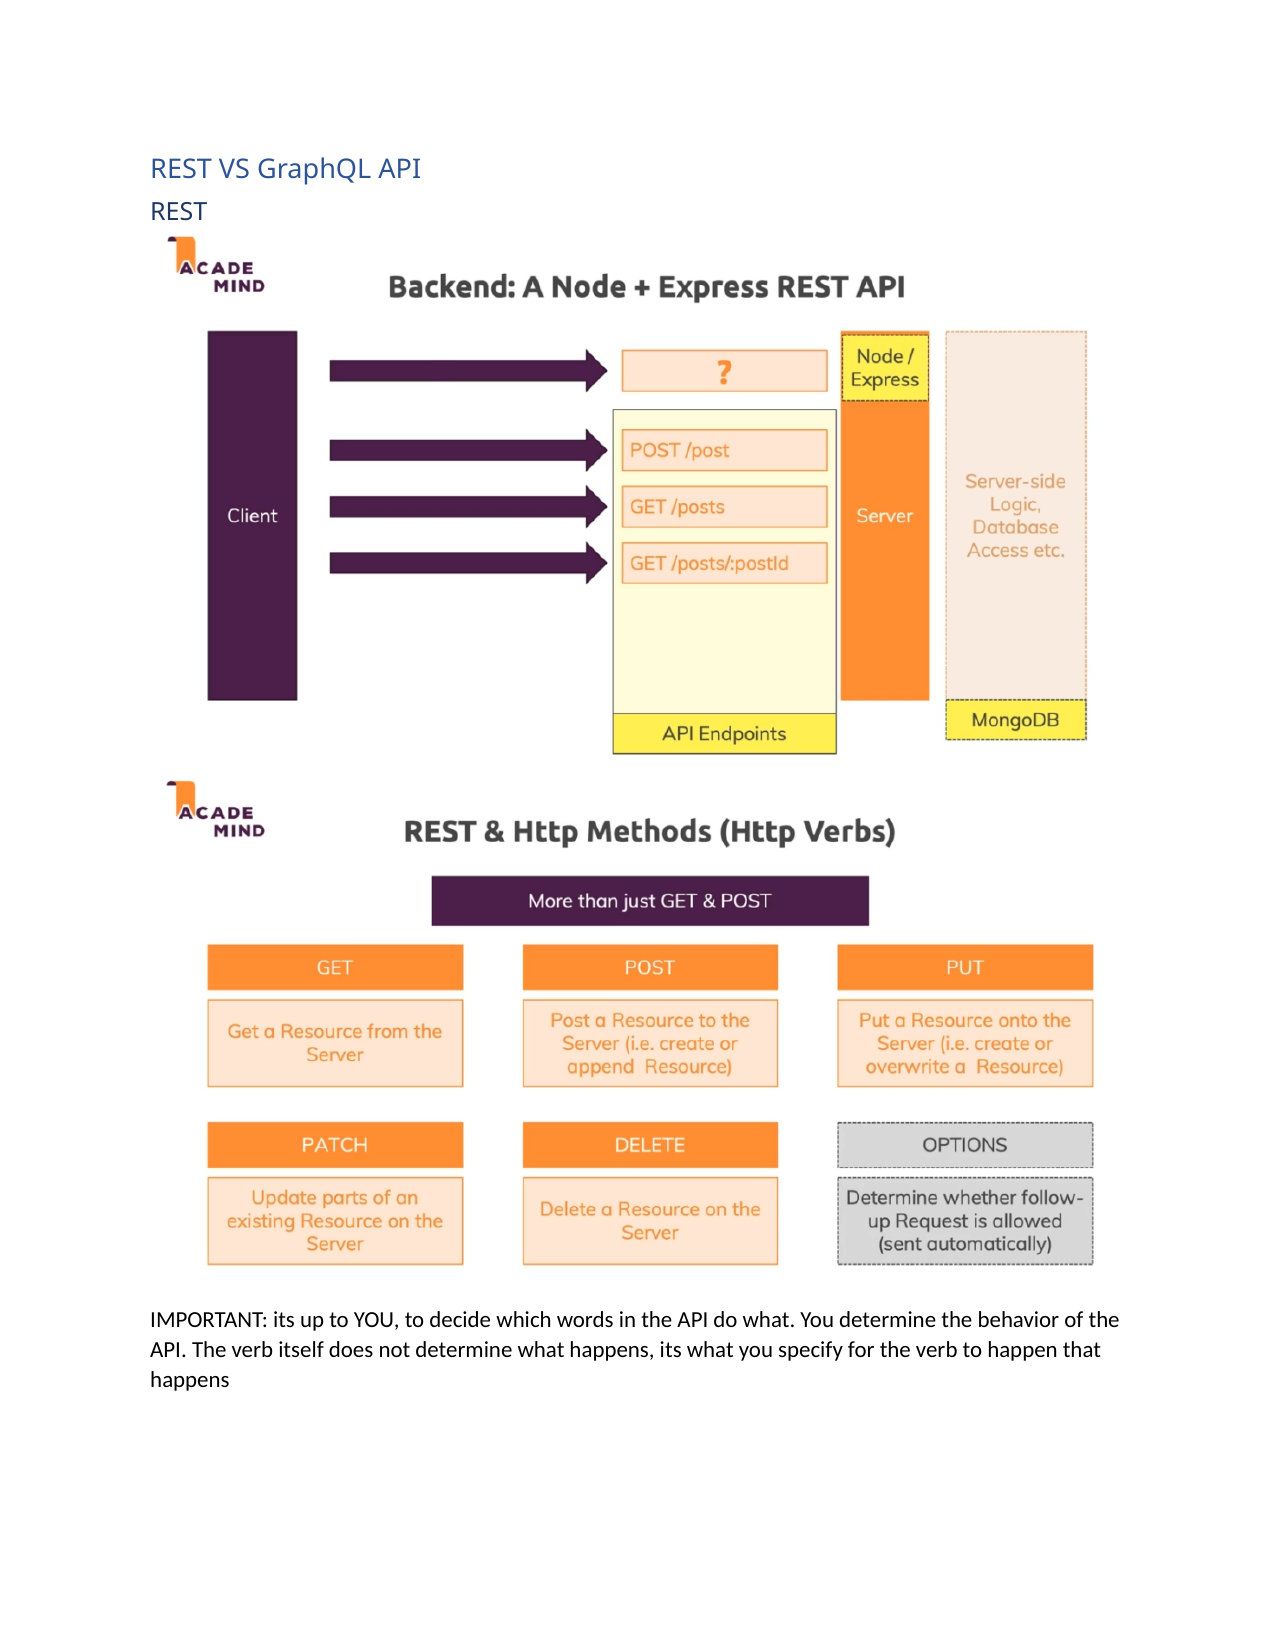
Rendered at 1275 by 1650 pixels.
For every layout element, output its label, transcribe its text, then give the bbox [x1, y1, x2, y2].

subtitle REST [150, 194, 1125, 228]
picture [150, 775, 1125, 1287]
picture [150, 230, 1125, 757]
subtitle REST VS GraphQL API [150, 150, 1125, 187]
text IMPORTANT: its up to YOU, to decide which words in the API do what. You determine the behavior of the API. The verb itself does not determine what happens, its what you specify for the verb to happen that happens [150, 1305, 1125, 1393]
